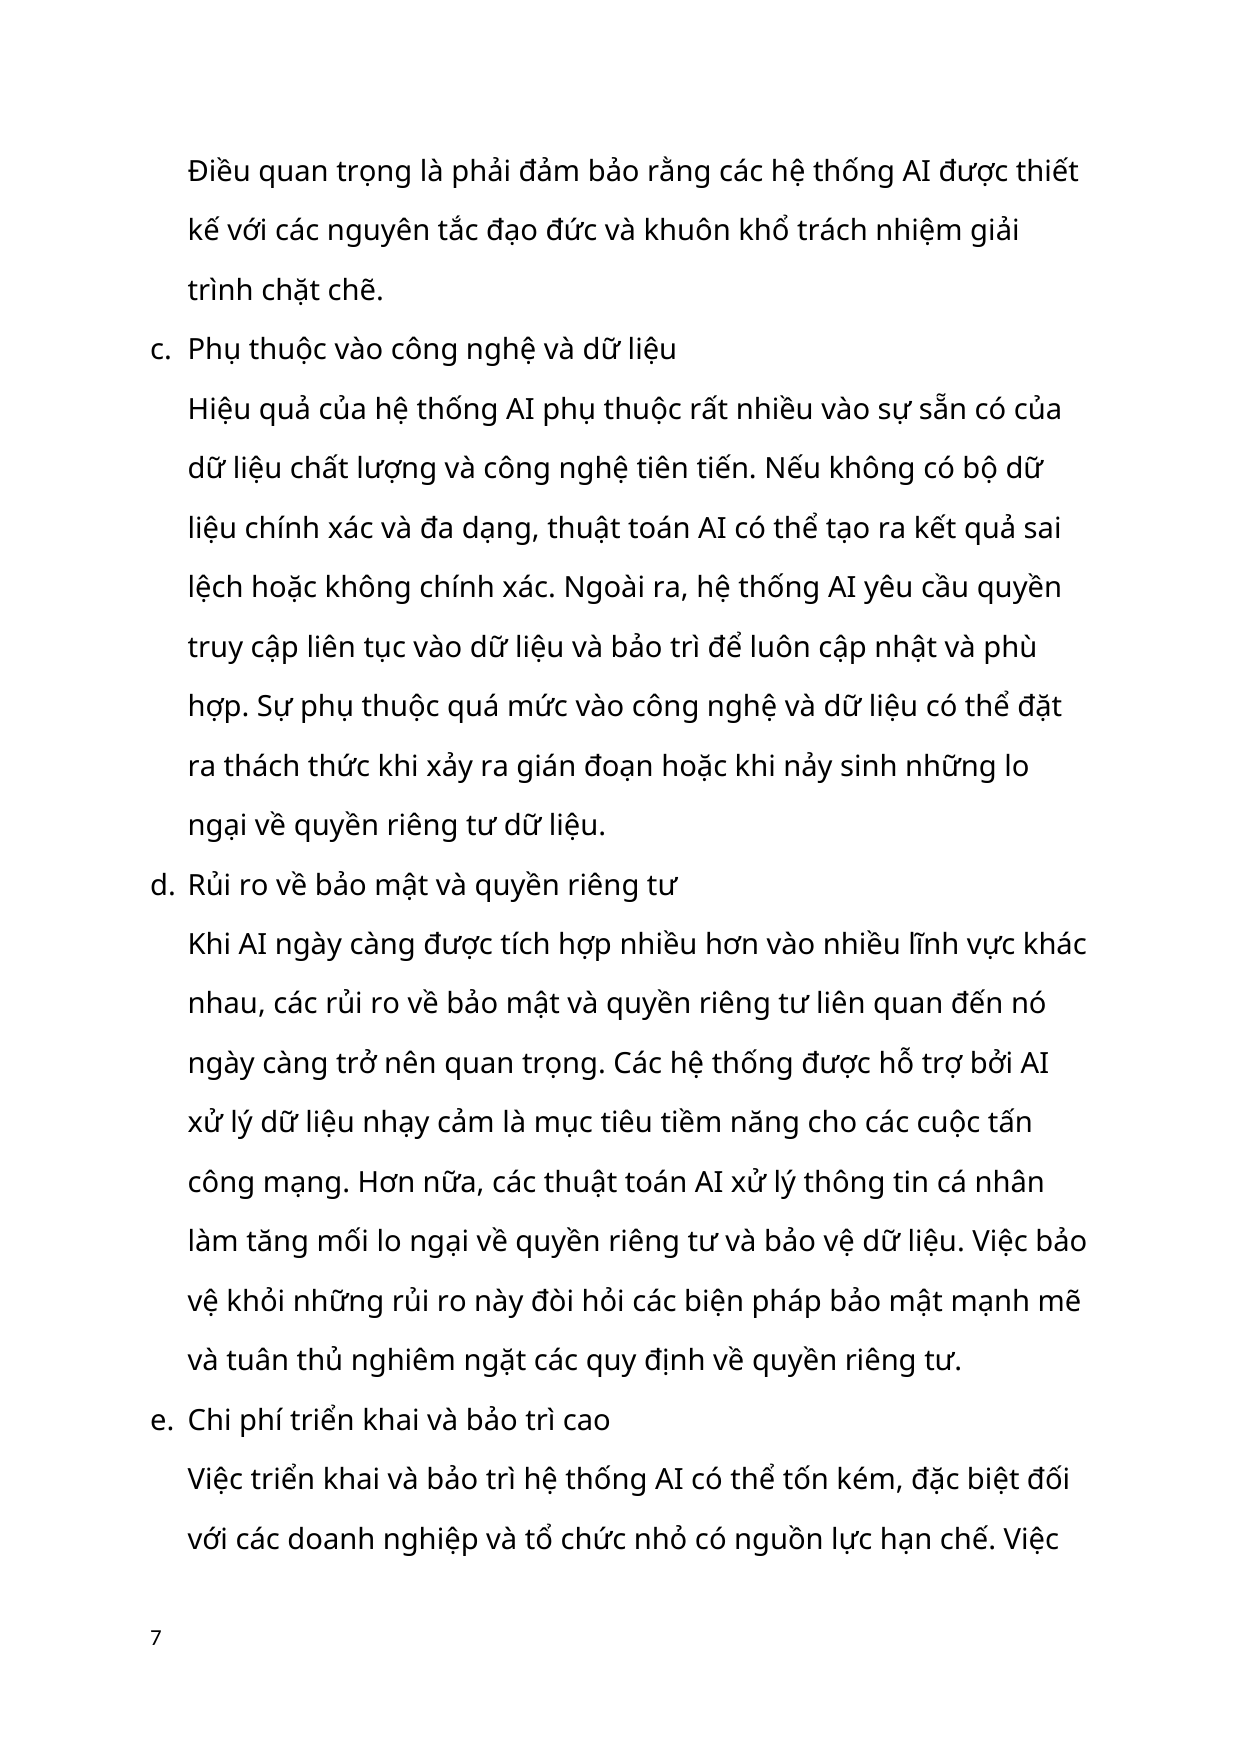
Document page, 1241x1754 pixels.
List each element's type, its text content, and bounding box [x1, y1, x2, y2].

list Phụ thuộc vào công nghệ và dữ liệu [150, 328, 1090, 368]
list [187, 1458, 1090, 1558]
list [187, 150, 1090, 309]
list Hiệu quả của hệ thống AI phụ thuộc rất nhiều vào sự sẵn có của dữ liệu chất lượng và công nghệ tiên tiến. Nếu không có bộ dữ liệu chính xác và đa dạng, thuật toán AI có thể tạo ra kết quả sai lệch hoặc không chính xác. Ngoài ra, hệ thống AI yêu cầu quyền truy cập liên tục vào dữ liệu và bảo trì để luôn cập nhật và phù hợp. Sự phụ thuộc quá mức vào công nghệ và dữ liệu có thể đặt ra thách thức khi xảy ra gián đoạn hoặc khi nảy sinh những lo ngại về quyền riêng tư dữ liệu. [187, 388, 1090, 844]
list Chi phí triển khai và bảo trì cao [150, 1399, 1090, 1439]
list Khi AI ngày càng được tích hợp nhiều hơn vào nhiều lĩnh vực khác nhau, các rủi ro về bảo mật và quyền riêng tư liên quan đến nó ngày càng trở nên quan trọng. Các hệ thống được hỗ trợ bởi AI xử lý dữ liệu nhạy cảm là mục tiêu tiềm năng cho các cuộc tấn công mạng. Hơn nữa, các thuật toán AI xử lý thông tin cá nhân làm tăng mối lo ngại về quyền riêng tư và bảo vệ dữ liệu. Việc bảo vệ khỏi những rủi ro này đòi hỏi các biện pháp bảo mật mạnh mẽ và tuân thủ nghiêm ngặt các quy định về quyền riêng tư. [187, 923, 1090, 1379]
list Rủi ro về bảo mật và quyền riêng tư [150, 864, 1090, 903]
